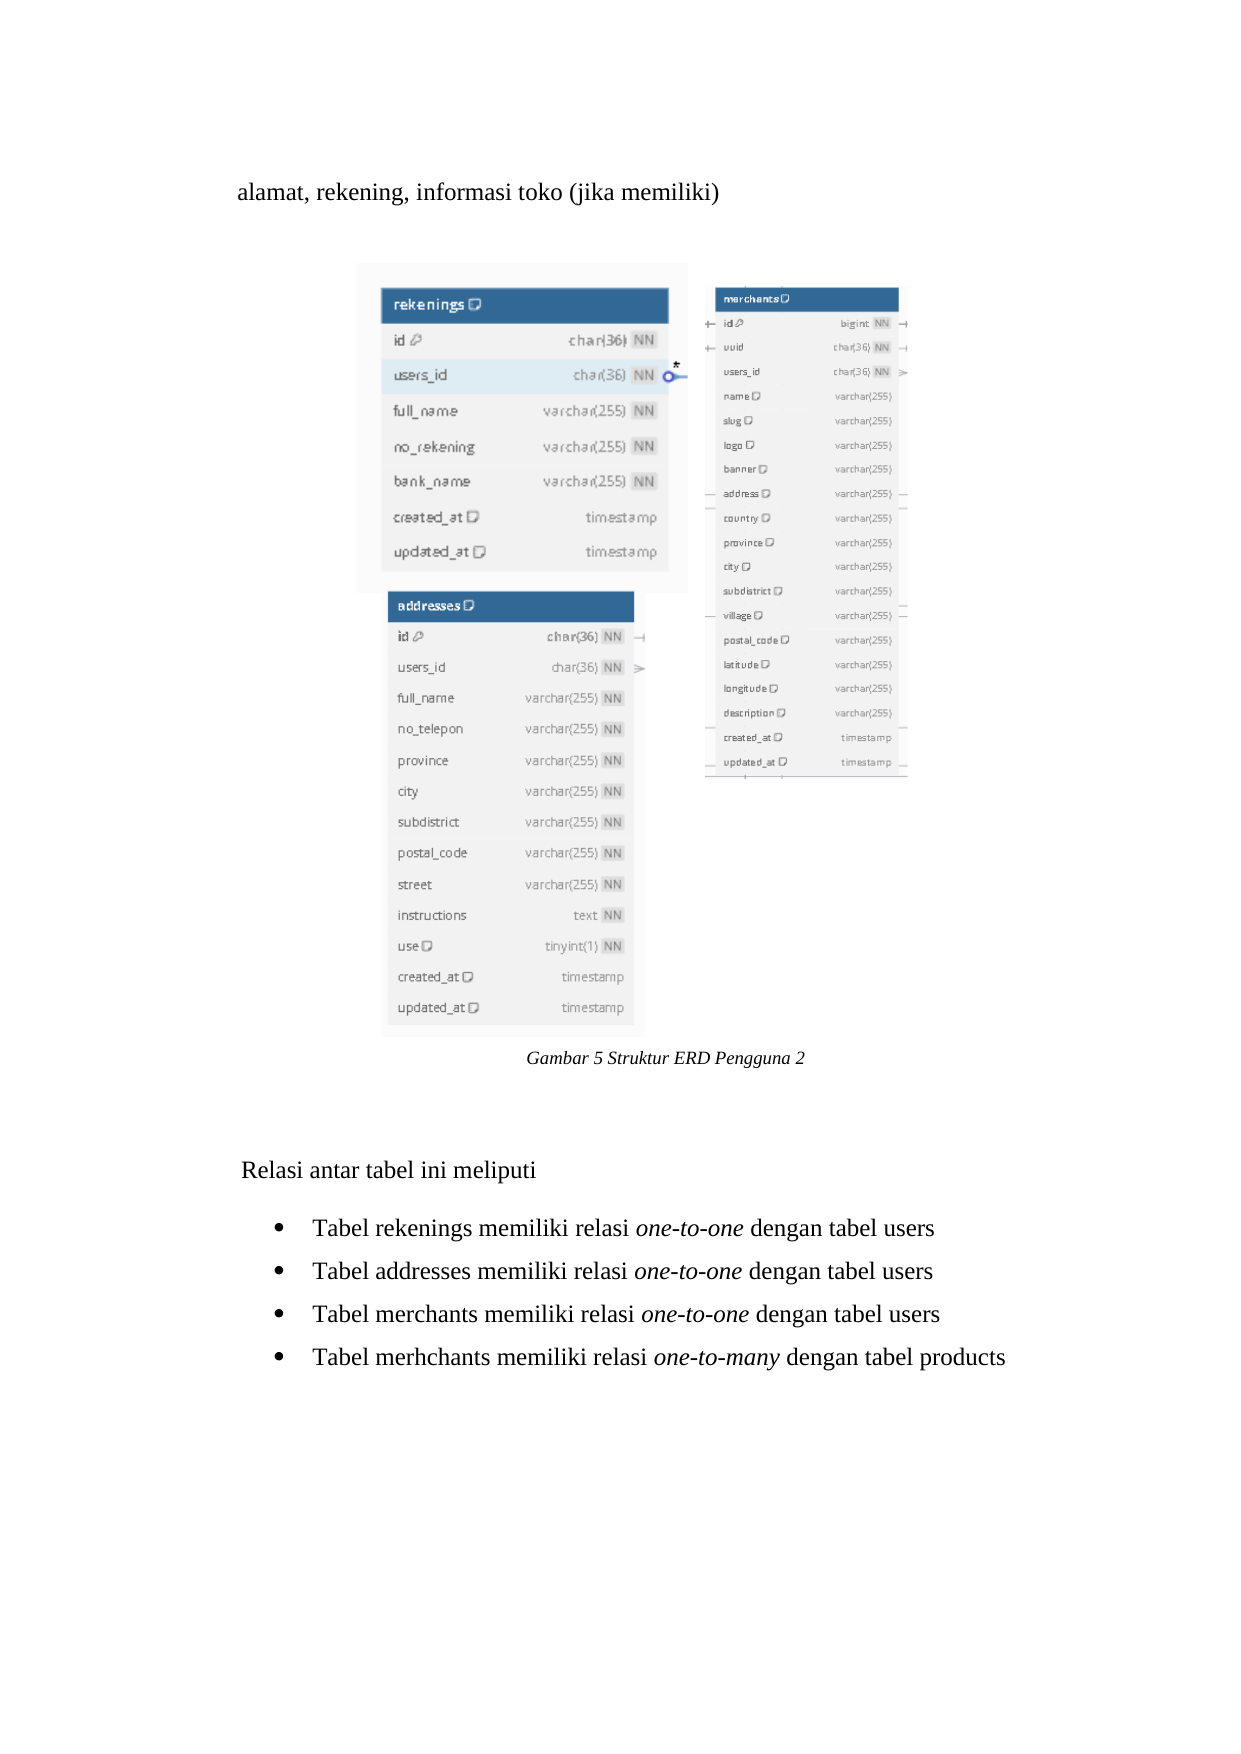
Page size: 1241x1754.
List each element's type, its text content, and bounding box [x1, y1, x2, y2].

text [237, 177, 1063, 206]
text Relasi antar tabel ini meliputi [241, 1156, 1063, 1184]
picture [705, 286, 908, 779]
list Tabel merchants memiliki relasi one-to-one dengan tabel users [274, 1299, 1063, 1328]
list Tabel addresses memiliki relasi one-to-one dengan tabel users [274, 1256, 1063, 1285]
list Tabel merhchants memiliki relasi one-to-many dengan tabel products [274, 1342, 1063, 1371]
picture [356, 263, 688, 1037]
list Tabel rekenings memiliki relasi one-to-one dengan tabel users [274, 1213, 1063, 1242]
